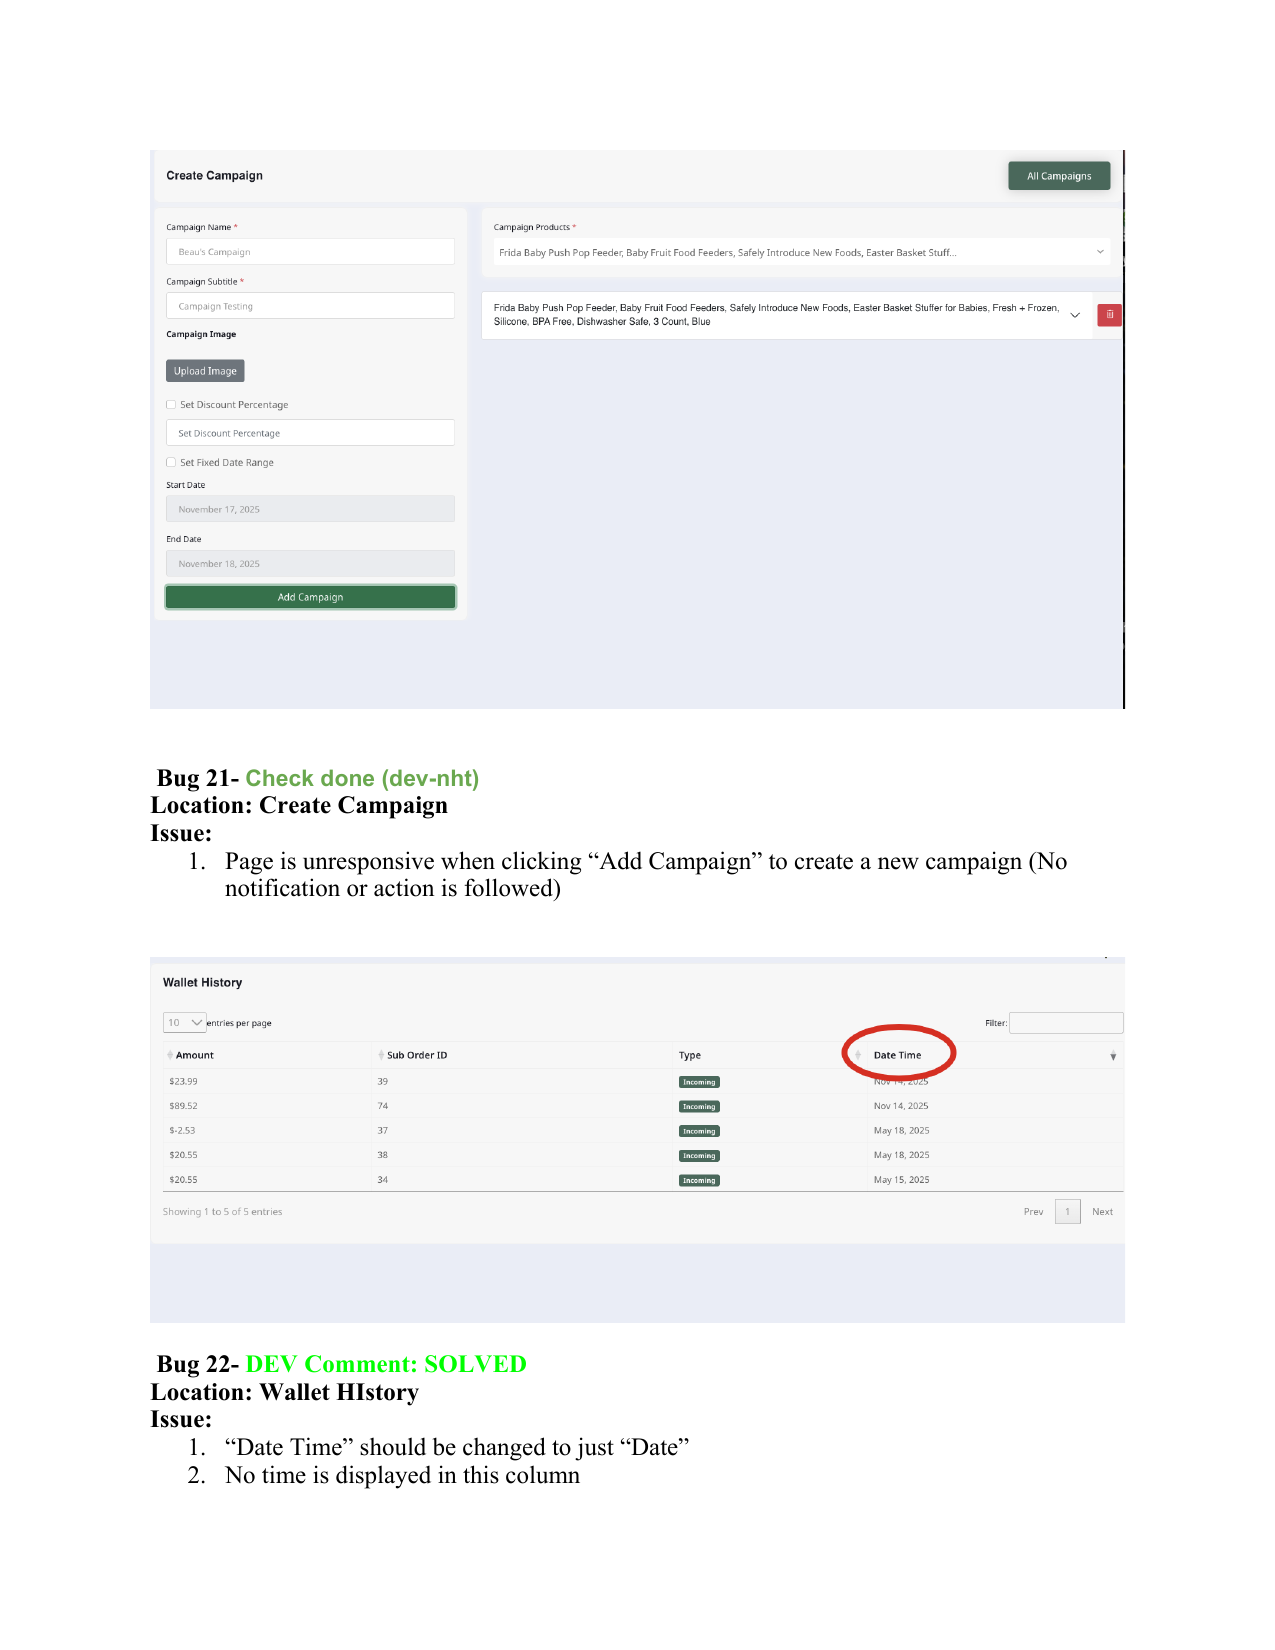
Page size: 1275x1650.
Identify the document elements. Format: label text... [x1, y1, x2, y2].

picture [150, 957, 1125, 1323]
text Location: Wallet HIstory [150, 1378, 1125, 1405]
text Bug 21- Check done (dev-nht) [150, 764, 1125, 791]
text Location: Create Campaign [150, 791, 1125, 819]
text Issue: [150, 1405, 1125, 1433]
text Issue: [150, 819, 1125, 847]
list Page is unresponsive when clicking “Add Campaign” to create a new campaign (No notification or action is followed) [187, 847, 1125, 902]
list No time is displayed in this column [187, 1461, 1125, 1488]
picture [150, 150, 1125, 709]
text Bug 22- DEV Comment: SOLVED [150, 1350, 1125, 1378]
list “Date Time” should be changed to just “Date” [187, 1433, 1125, 1461]
